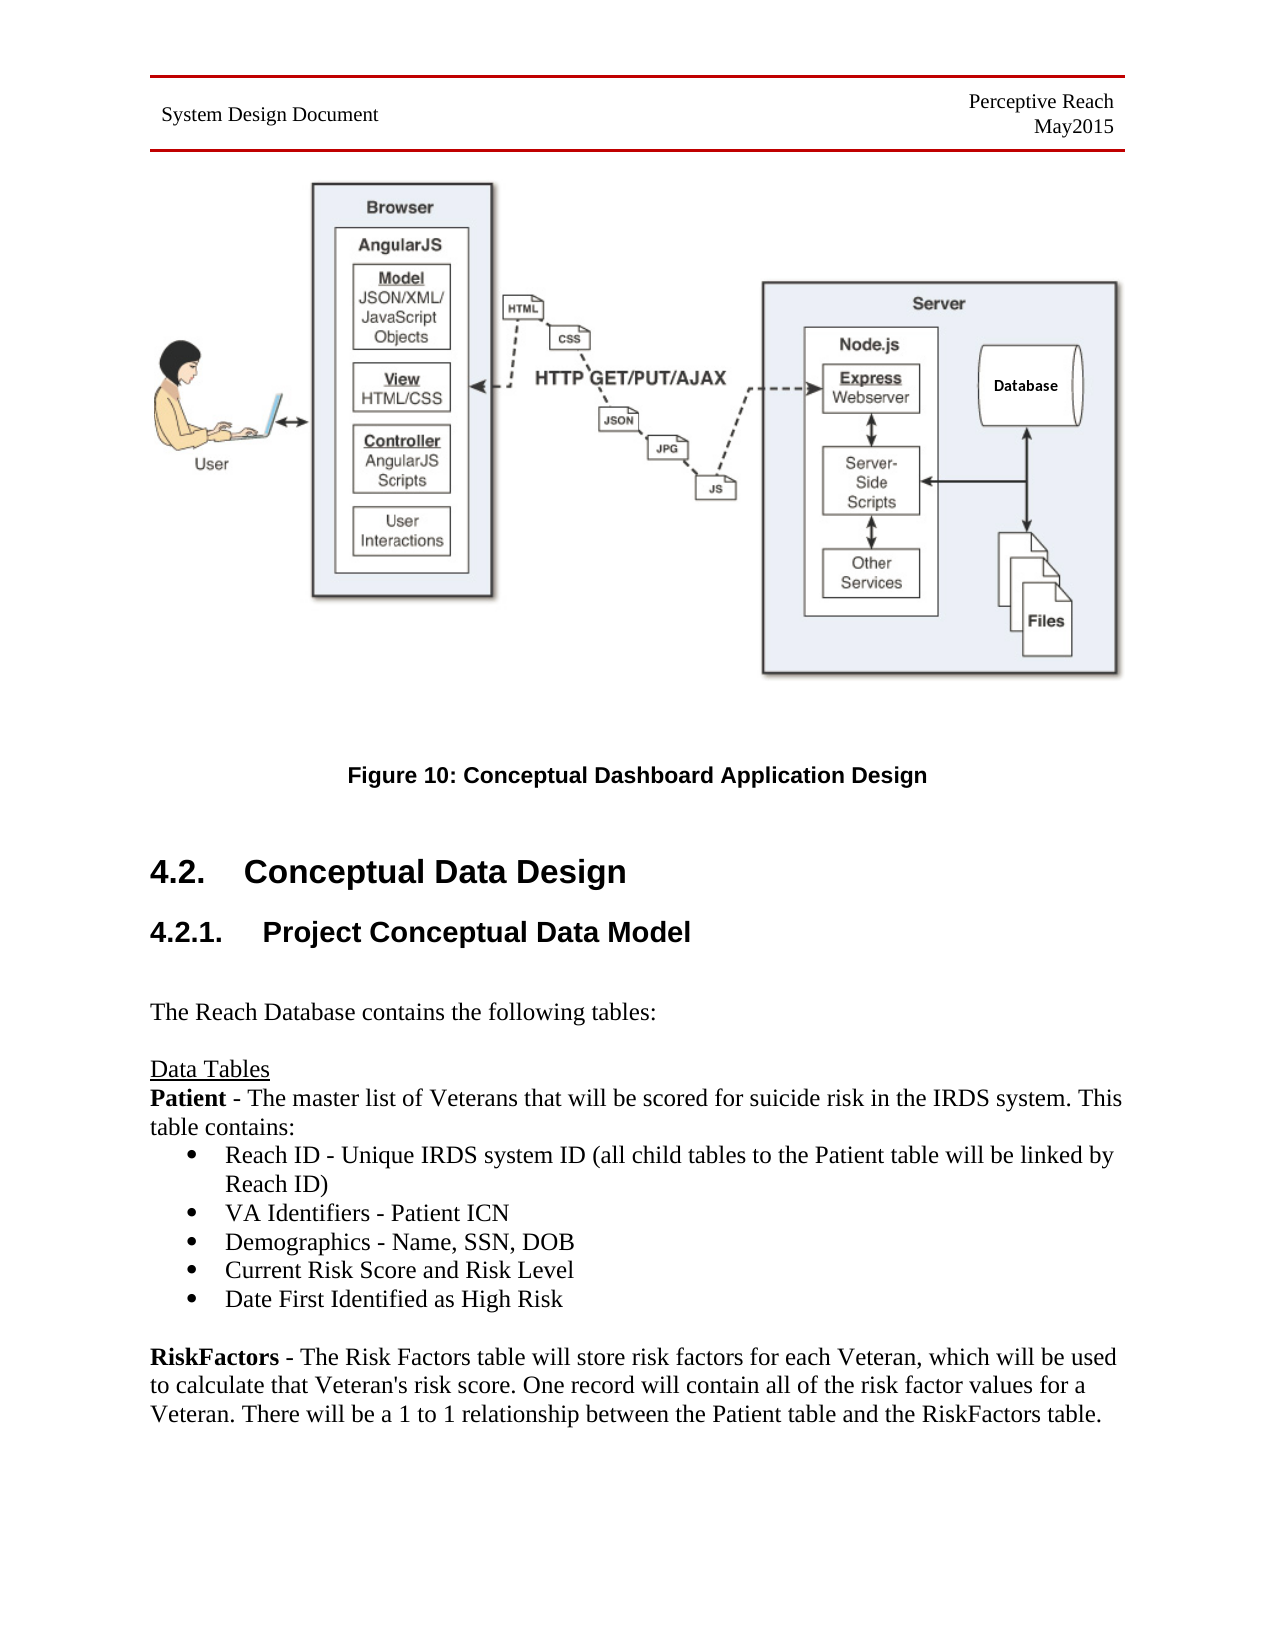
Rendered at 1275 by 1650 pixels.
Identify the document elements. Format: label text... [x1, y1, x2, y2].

subtitle Project Conceptual Data Model [150, 916, 1125, 949]
text The Reach Database contains the following tables: [150, 997, 1125, 1025]
list Demographics - Name, SSN, DOB [187, 1227, 1125, 1255]
list Date First Identified as High Risk [187, 1284, 1125, 1313]
list Current Risk Score and Risk Level [187, 1255, 1125, 1284]
subtitle Conceptual Data Design [150, 852, 1125, 891]
text Patient - The master list of Veterans that will be scored for suicide risk in the IRDS system. This table contains: [150, 1083, 1125, 1140]
text RiskFactors - The Risk Factors table will store risk factors for each Veteran, which will be used to calculate that Veteran's risk score. One record will contain all of the risk factor values for a Veteran. There will be a 1 to 1 relationship between the Patient table and the RiskFactors table. [150, 1342, 1125, 1428]
list Reach ID - Unique IRDS system ID (all child tables to the Patient table will be linked by Reach ID) [187, 1140, 1125, 1198]
text Data Tables [150, 1054, 1125, 1083]
list VA Identifiers - Patient ICN [187, 1198, 1125, 1227]
text Figure 10: Conceptual Dashboard Application Design [150, 762, 1125, 788]
